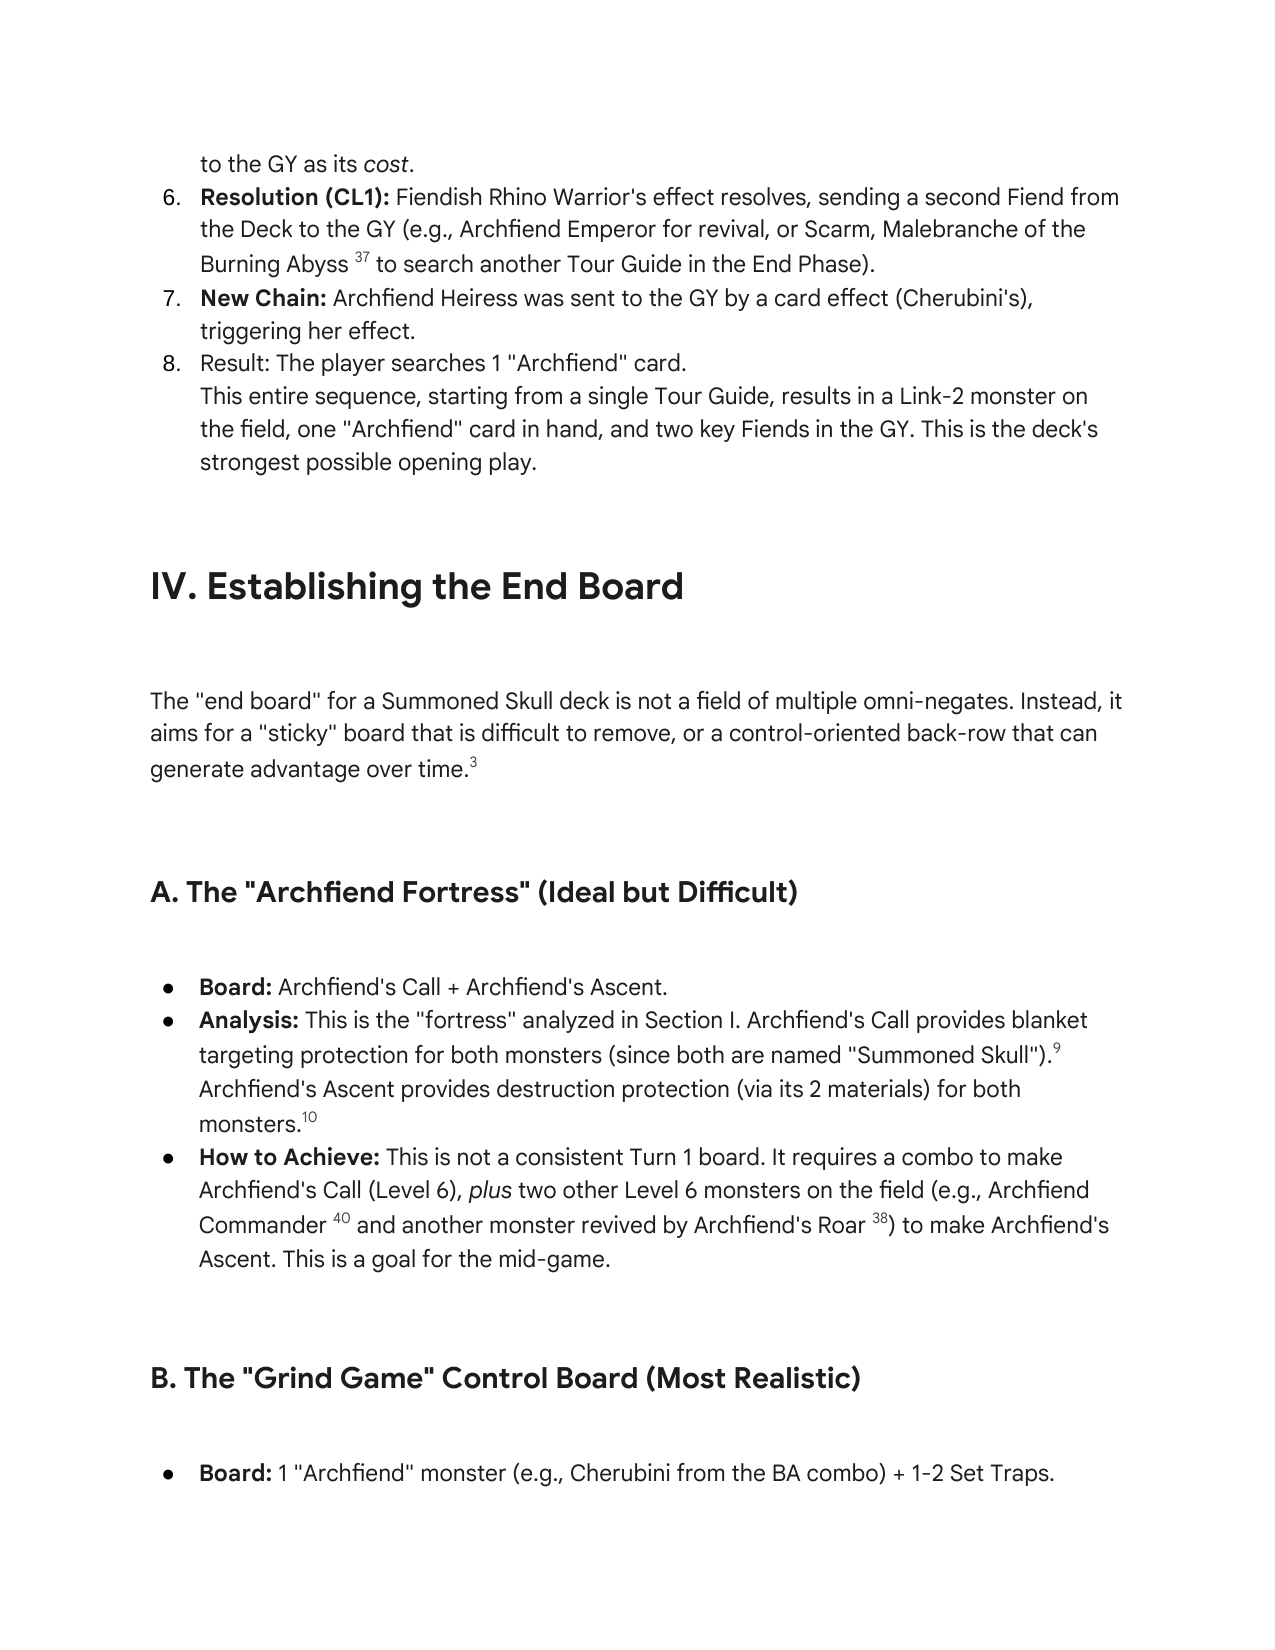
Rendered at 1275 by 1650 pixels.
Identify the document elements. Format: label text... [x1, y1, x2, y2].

list Resolution (CL1): Fiendish Rhino Warrior's effect resolves, sending a second Fiend from the Deck to the GY (e.g., Archfiend Emperor for revival, or Scarm, Malebranche of the Burning Abyss 37 to search another Tour Guide in the End Phase). [162, 183, 1125, 280]
list How to Achieve: This is not a consistent Turn 1 board. It requires a combo to make Archfiend's Call (Level 6), plus two other Level 6 monsters on the field (e.g., Archfiend Commander 40 and another monster revived by Archfiend's Roar 38) to make Archfiend's Ascent. This is a goal for the mid-game. [161, 1144, 1125, 1273]
subtitle A. The "Archfiend Fortress" (Ideal but Difficult) [150, 874, 1125, 911]
list New Chain: Archfiend Heiress was sent to the GY by a card effect (Cherubini's), triggering her effect. [162, 284, 1125, 346]
text The "end board" for a Summoned Skull deck is not a field of multiple omni-negates. Instead, it aims for a "sticky" board that is difficult to remove, or a control-oriented back-row that can generate advantage over time.3 [150, 687, 1125, 784]
subtitle B. The "Grind Game" Control Board (Most Realistic) [150, 1360, 1125, 1397]
list Board: 1 "Archfiend" monster (e.g., Cherubini from the BA combo) + 1-2 Set Traps. [161, 1459, 1125, 1488]
list Board: Archfiend's Call + Archfiend's Ascent. [161, 974, 1125, 1002]
list Result: The player searches 1 "Archfiend" card. This entire sequence, starting from a single Tour Guide, results in a Link-2 monster on the field, one "Archfiend" card in hand, and two key Fiends in the GY. This is the deck's strongest possible opening play. [162, 350, 1125, 477]
subtitle IV. Establishing the End Board [150, 563, 1125, 610]
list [162, 150, 1125, 179]
list Analysis: This is the "fortress" analyzed in Section I. Archfiend's Call provides blanket targeting protection for both monsters (since both are named "Summoned Skull").9 Archfiend's Ascent provides destruction protection (via its 2 materials) for both monsters.10 [161, 1006, 1125, 1139]
